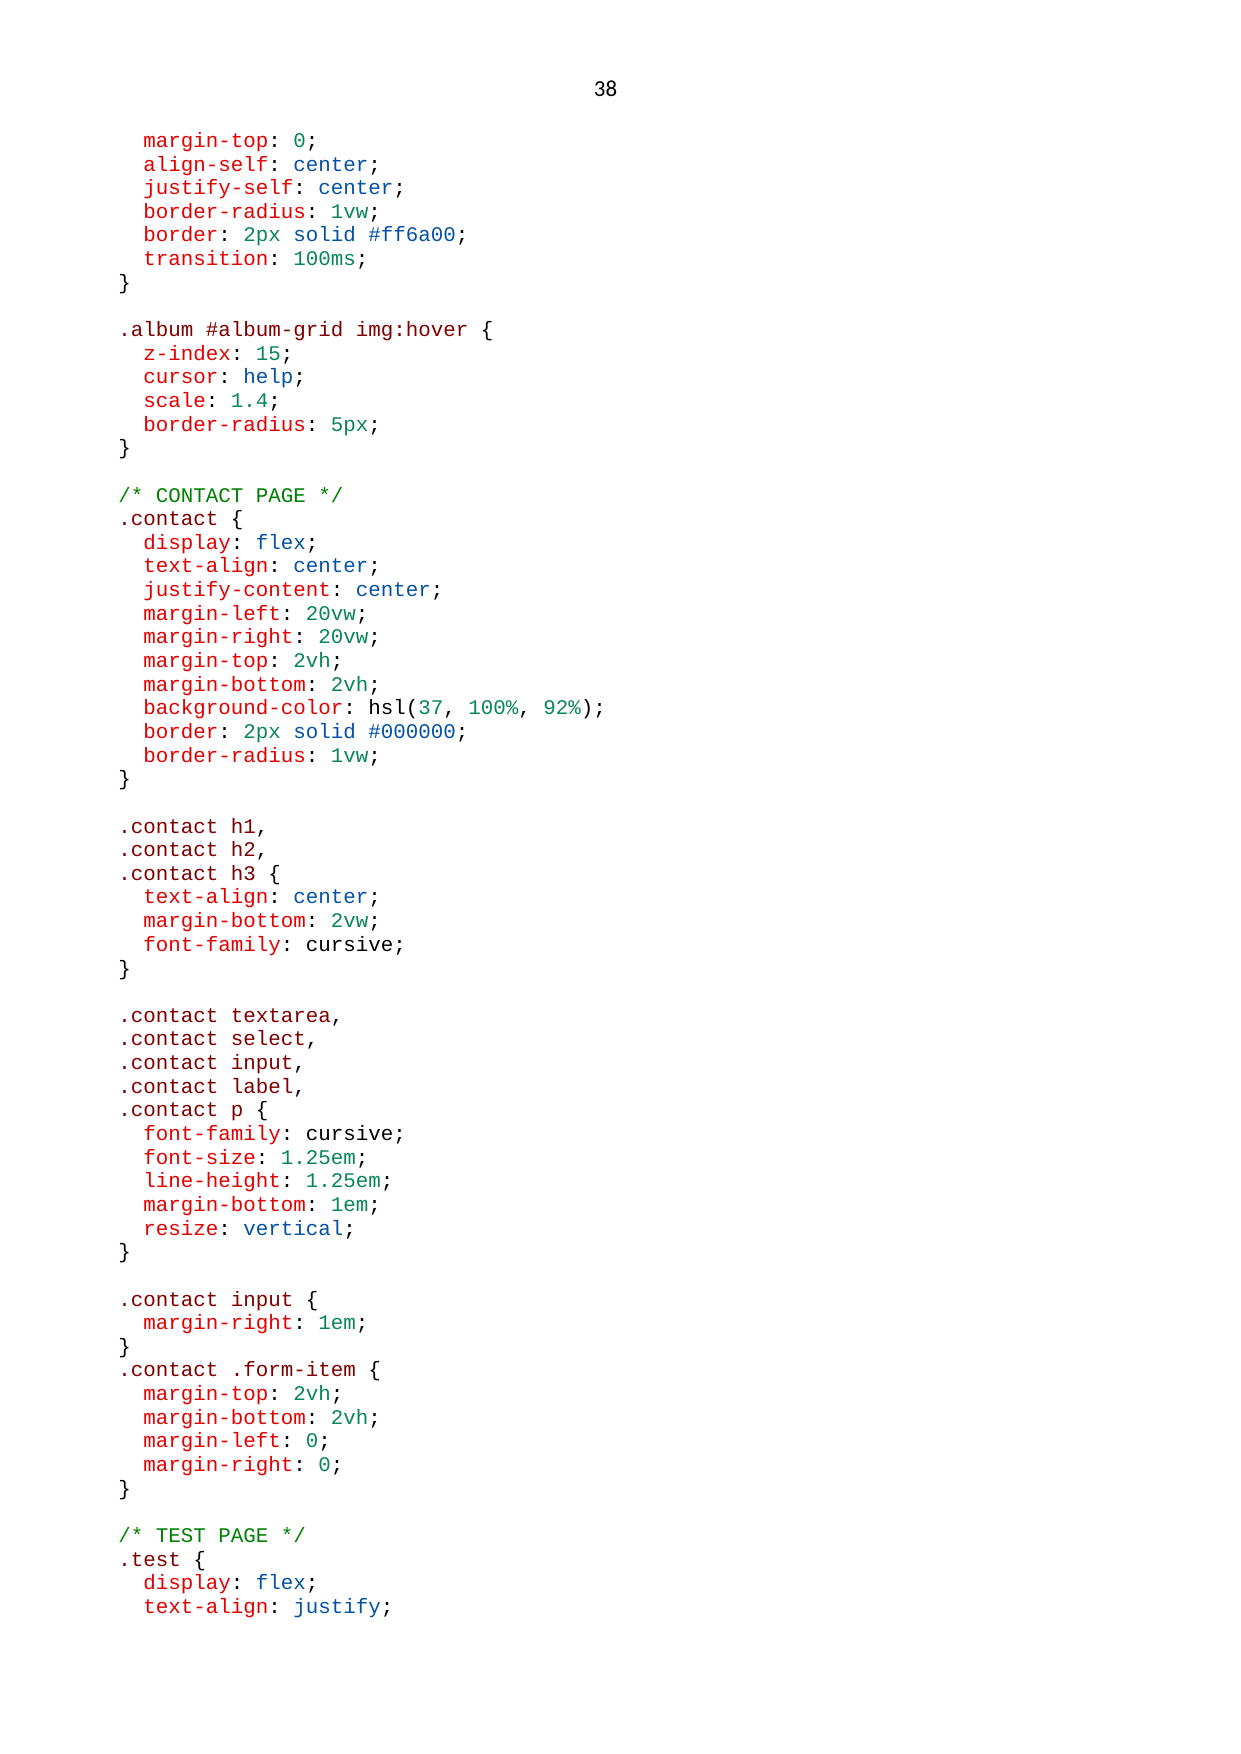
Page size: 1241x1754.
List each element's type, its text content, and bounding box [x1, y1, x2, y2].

text .contact textarea, [118, 1005, 1152, 1028]
text .contact h3 { [118, 863, 1152, 887]
text .contact input { [118, 1288, 1152, 1312]
text margin-bottom: 1em; [118, 1194, 1152, 1218]
text margin-bottom: 2vw; [118, 910, 1152, 934]
text font-family: cursive; [118, 1123, 1152, 1147]
text } [118, 1478, 1152, 1501]
text justify-content: center; [118, 579, 1152, 603]
text margin-top: 2vh; [118, 650, 1152, 674]
text margin-left: 20vw; [118, 603, 1152, 626]
text /* TEST PAGE */ [118, 1525, 1152, 1549]
text margin-right: 0; [118, 1454, 1152, 1478]
text transition: 100ms; [118, 248, 1152, 272]
text .test { [118, 1549, 1152, 1572]
text } [118, 768, 1152, 792]
text } [118, 1336, 1152, 1359]
text } [118, 957, 1152, 981]
text resize: vertical; [118, 1218, 1152, 1241]
text font-family: cursive; [118, 934, 1152, 957]
text text-align: justify; [118, 1596, 1152, 1619]
text .contact { [118, 508, 1152, 532]
text } [118, 272, 1152, 295]
text .contact p { [118, 1099, 1152, 1123]
text .contact h2, [118, 839, 1152, 863]
text background-color: hsl(37, 100%, 92%); [118, 697, 1152, 721]
text border: 2px solid #000000; [118, 721, 1152, 745]
text scale: 1.4; [118, 390, 1152, 414]
text font-size: 1.25em; [118, 1147, 1152, 1170]
text border-radius: 1vw; [118, 745, 1152, 768]
text margin-top: 2vh; [118, 1383, 1152, 1407]
text border-radius: 1vw; [118, 201, 1152, 224]
text .album #album-grid img:hover { [118, 319, 1152, 343]
text align-self: center; [118, 153, 1152, 177]
text text-align: center; [118, 556, 1152, 579]
text .contact select, [118, 1028, 1152, 1052]
text /* CONTACT PAGE */ [118, 484, 1152, 508]
text } [118, 437, 1152, 461]
text border: 2px solid #ff6a00; [118, 224, 1152, 248]
text margin-bottom: 2vh; [118, 1407, 1152, 1430]
text border-radius: 5px; [118, 414, 1152, 437]
text .contact h1, [118, 816, 1152, 839]
text .contact label, [118, 1076, 1152, 1099]
text .contact .form-item { [118, 1359, 1152, 1383]
text display: flex; [118, 532, 1152, 556]
text } [118, 1241, 1152, 1265]
text justify-self: center; [118, 177, 1152, 201]
text .contact input, [118, 1052, 1152, 1076]
text display: flex; [118, 1572, 1152, 1596]
text margin-right: 1em; [118, 1312, 1152, 1336]
text margin-bottom: 2vh; [118, 674, 1152, 697]
text z-index: 15; [118, 343, 1152, 366]
text text-align: center; [118, 887, 1152, 910]
text margin-right: 20vw; [118, 626, 1152, 650]
text margin-top: 0; [118, 130, 1152, 153]
text line-height: 1.25em; [118, 1170, 1152, 1194]
text cursor: help; [118, 366, 1152, 390]
text margin-left: 0; [118, 1430, 1152, 1454]
